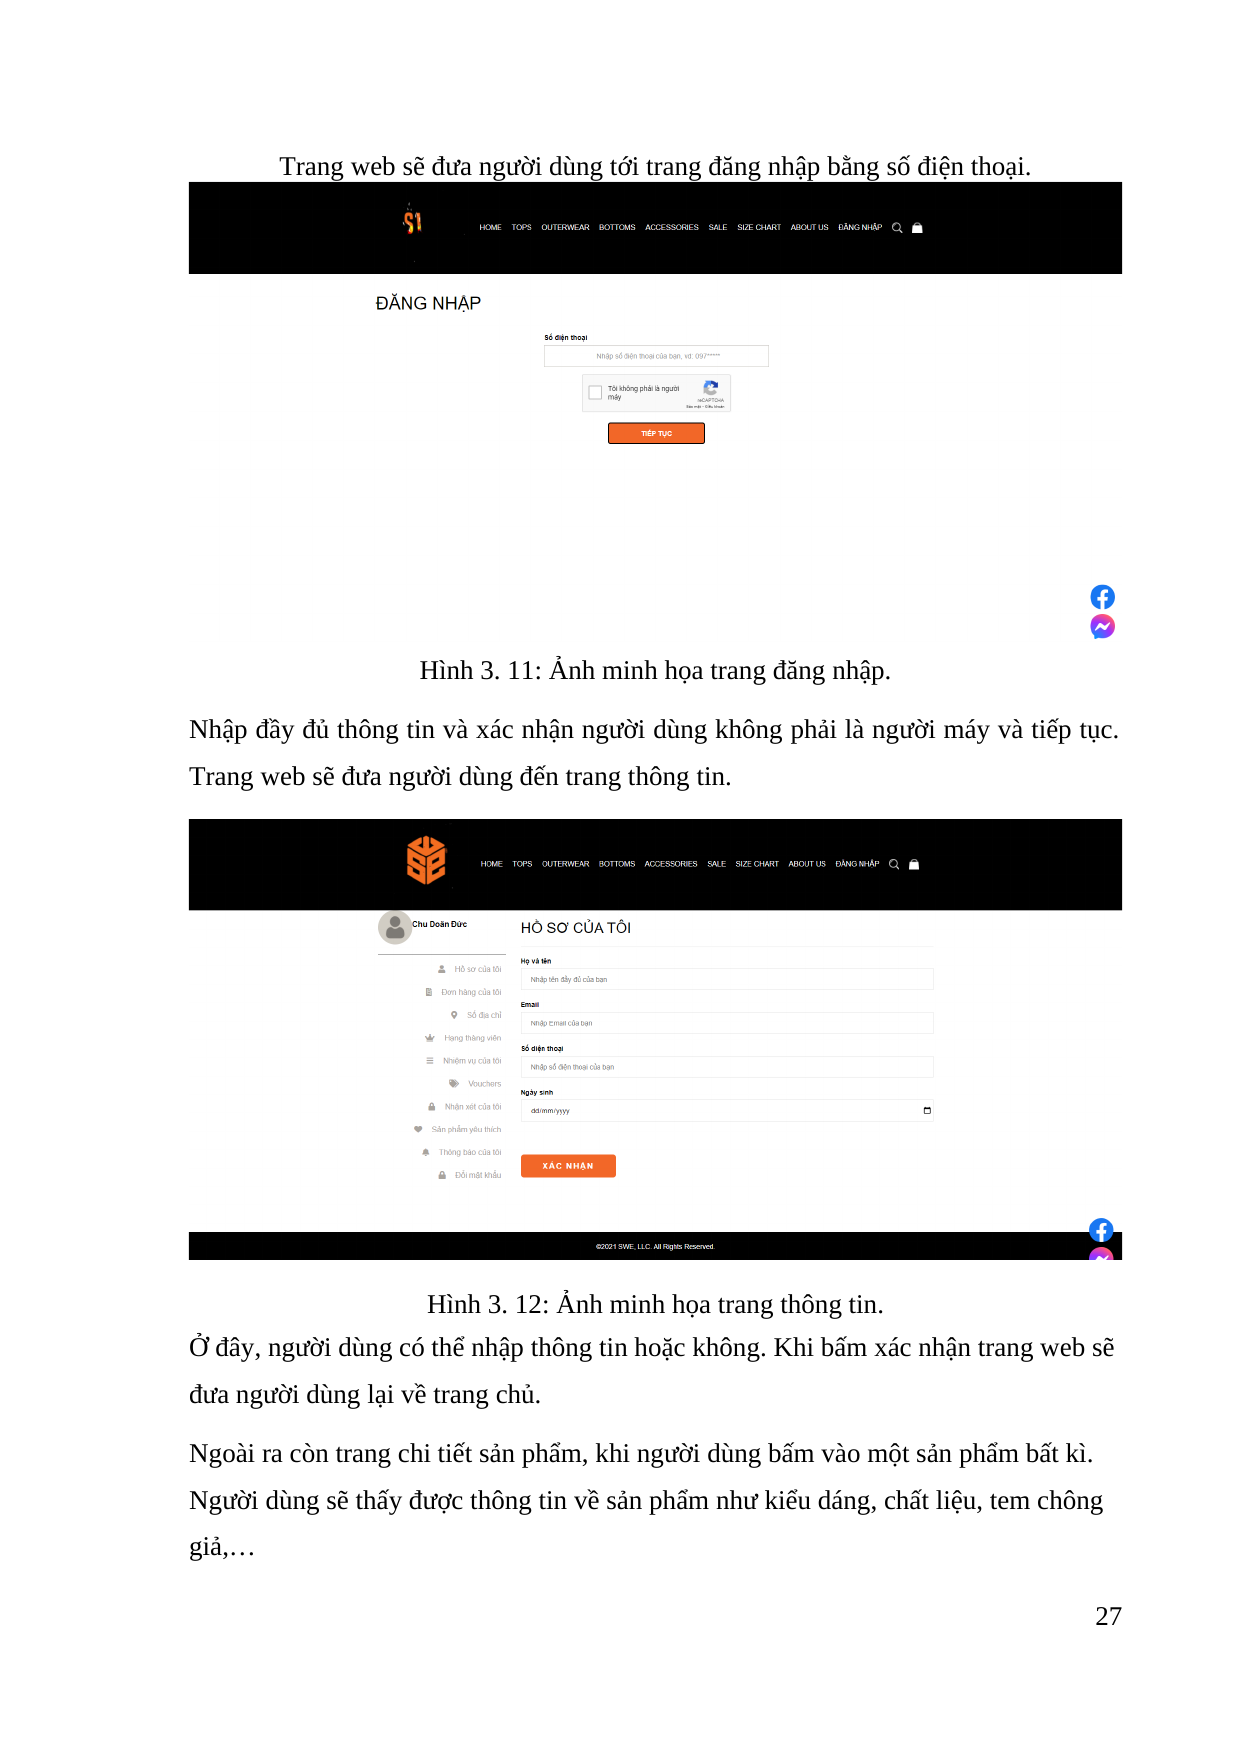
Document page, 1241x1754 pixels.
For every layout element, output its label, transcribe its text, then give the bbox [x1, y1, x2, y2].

text Hình 3. 12: Ảnh minh họa trang thông tin. [189, 1288, 1122, 1319]
picture [188, 819, 1123, 1260]
text Ngoài ra còn trang chi tiết sản phẩm, khi người dùng bấm vào một sản phẩm bất kì. Người dùng sẽ thấy được thông tin về sản phẩm như kiểu dáng, chất liệu, tem chông giả,… [189, 1437, 1122, 1562]
picture [188, 181, 1123, 642]
text Ở đây, người dùng có thể nhập thông tin hoặc không. Khi bấm xác nhận trang web sẽ đưa người dùng lại về trang chủ. [189, 1331, 1122, 1409]
text Nhập đầy đủ thông tin và xác nhận người dùng không phải là người máy và tiếp tục. Trang web sẽ đưa người dùng đến trang thông tin. [189, 713, 1122, 791]
text Trang web sẽ đưa người dùng tới trang đăng nhập bằng số điện thoại. [189, 150, 1122, 181]
text Hình 3. 11: Ảnh minh họa trang đăng nhập. [189, 654, 1122, 686]
